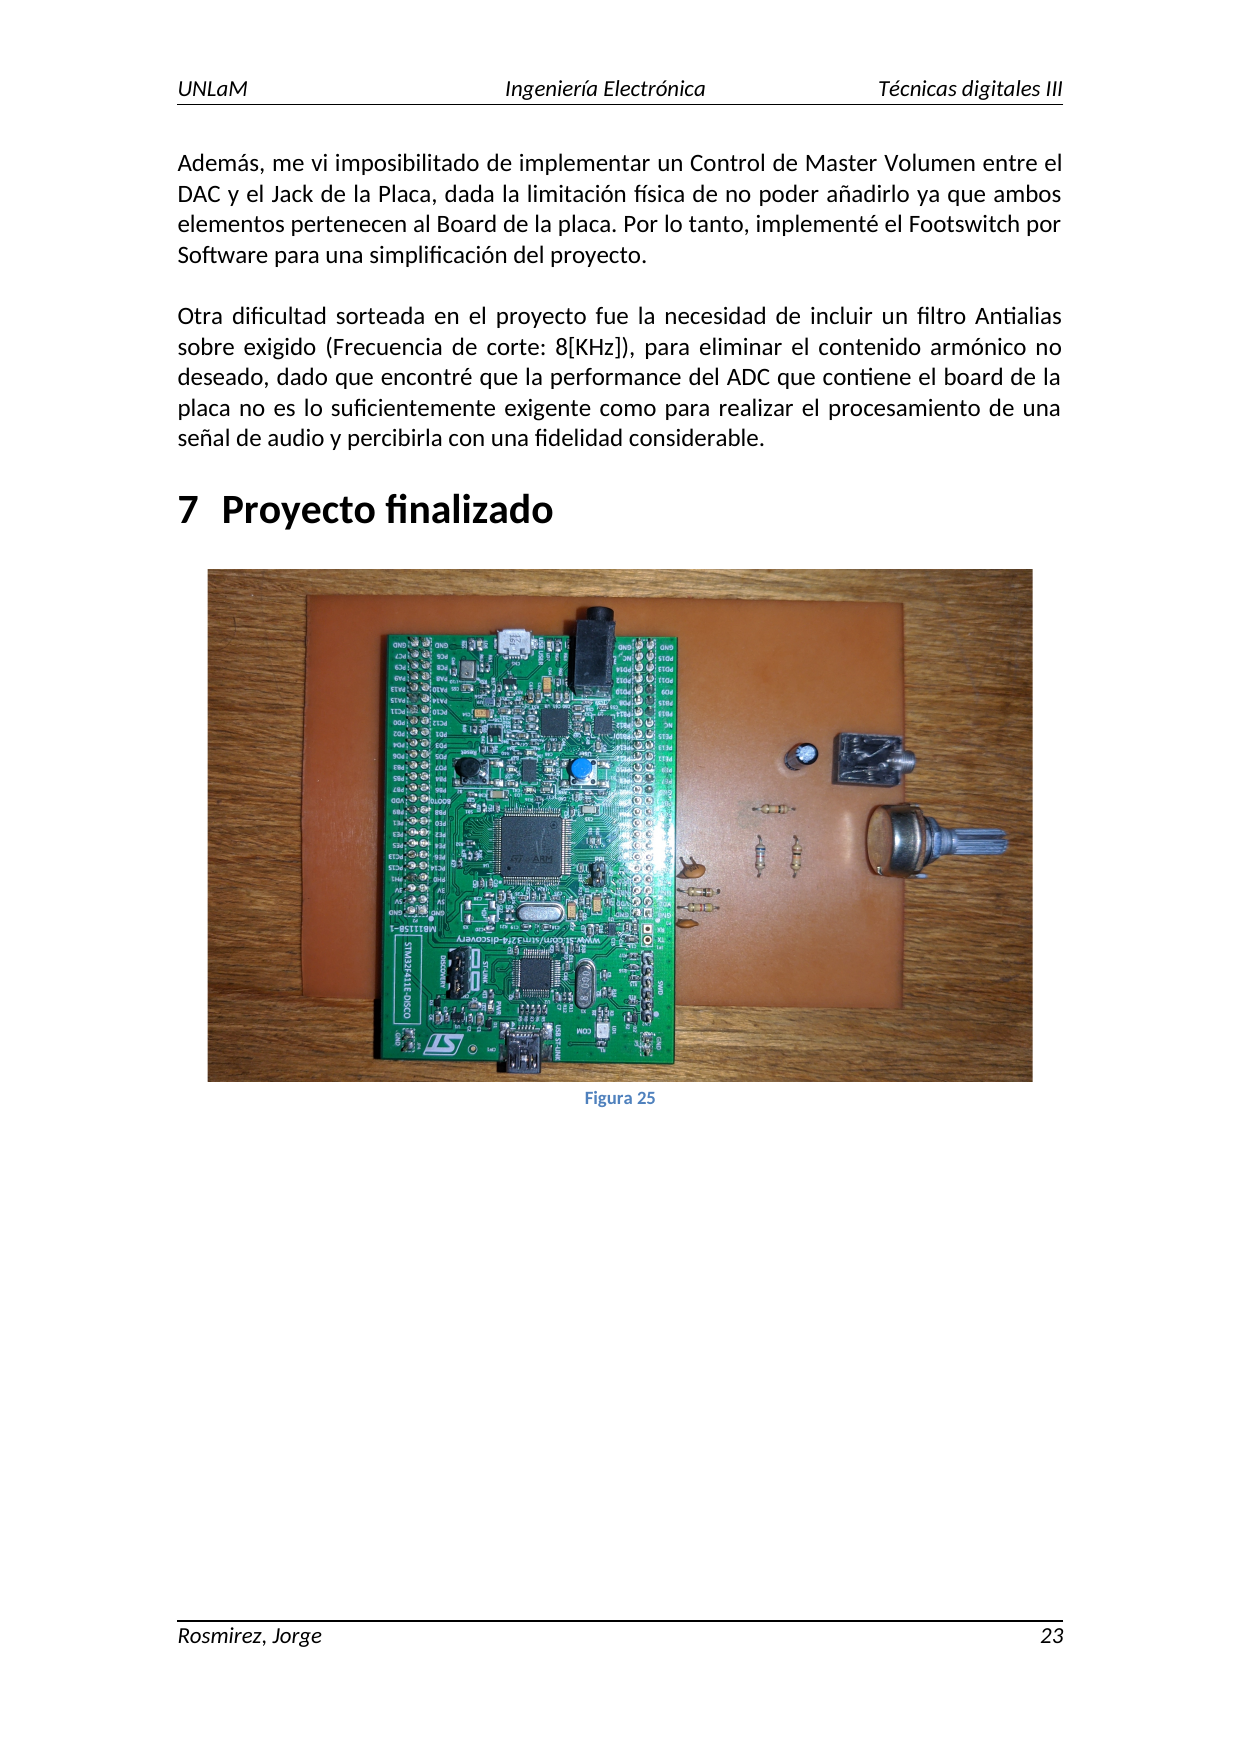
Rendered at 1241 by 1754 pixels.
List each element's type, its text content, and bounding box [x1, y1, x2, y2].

subtitle Proyecto finalizado [177, 483, 1063, 534]
list Otra dificultad sorteada en el proyecto fue la necesidad de incluir un filtro Antialias sobre exigido (Frecuencia de corte: 8[KHz]), para eliminar el contenido armónico no deseado, dado que encontré que la performance del ADC que contiene el board de la placa no es lo suficientemente exigente como para realizar el procesamiento de una señal de audio y percibirla con una fidelidad considerable. [177, 300, 1063, 453]
list Además, me vi imposibilitado de implementar un Control de Master Volumen entre el DAC y el Jack de la Placa, dada la limitación física de no poder añadirlo ya que ambos elementos pertenecen al Board de la placa. Por lo tanto, implementé el Footswitch por Software para una simplificación del proyecto. [177, 148, 1063, 270]
text Figura 25 [177, 1086, 1063, 1109]
picture [207, 569, 1033, 1082]
